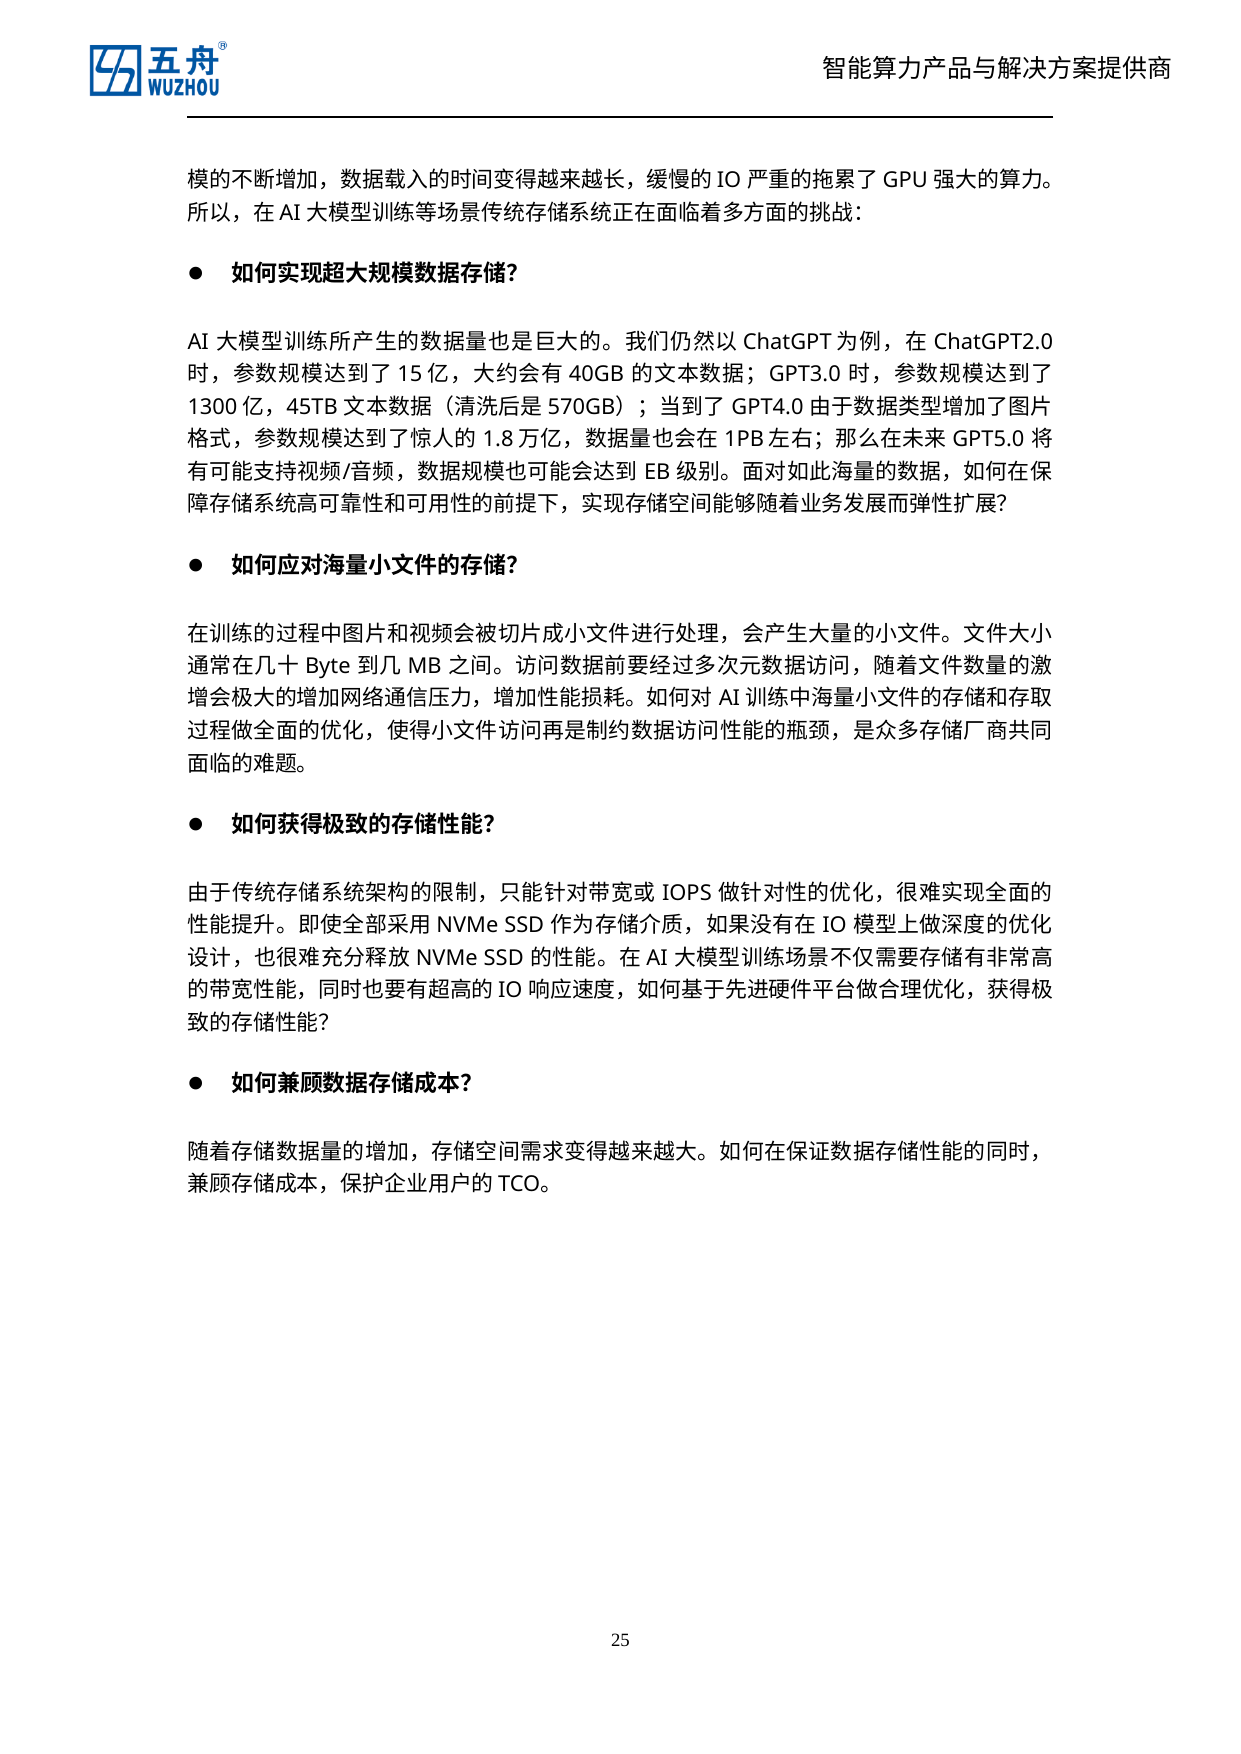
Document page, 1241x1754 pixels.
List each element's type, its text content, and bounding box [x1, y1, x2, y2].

text 由于传统存储系统架构的限制，只能针对带宽或 IOPS 做针对性的优化，很难实现全面的性能提升。即使全部采用NVMe SSD 作为存储介质，如果没有在IO 模型上做深度的优化设计，也很难充分释放 NVMe SSD 的性能。在AI 大模型训练场景不仅需要存储有非常高的带宽性能，同时也要有超高的IO 响应速度，如何基于先进硬件平台做合理优化，获得极致的存储性能？ [187, 874, 1053, 1037]
list 如何实现超大规模数据存储？ [187, 239, 1053, 304]
list 如何应对海量小文件的存储？ [187, 531, 1053, 596]
list 如何获得极致的存储性能？ [187, 790, 1053, 855]
text 所以，在AI 大模型训练等场景传统存储系统正在面临着多方面的挑战： [187, 194, 1053, 227]
text 在训练的过程中图片和视频会被切片成小文件进行处理，会产生大量的小文件。文件大小通常在几十 Byte 到几 MB 之间。访问数据前要经过多次元数据访问，随着文件数量的激增会极大的增加网络通信压力，增加性能损耗。如何对AI 训练中海量小文件的存储和存取过程做全面的优化，使得小文件访问再是制约数据访问性能的瓶颈，是众多存储厂商共同面临的难题。 [187, 615, 1053, 778]
list 如何兼顾数据存储成本？ [187, 1049, 1053, 1114]
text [187, 162, 1053, 194]
text AI 大模型训练所产生的数据量也是巨大的。我们仍然以ChatGPT为例，在 ChatGPT2.0 时，参数规模达到了15亿，大约会有40GB 的文本数据；GPT3.0 时，参数规模达到了 1300亿，45TB 文本数据（清洗后是570GB）；当到了 GPT4.0 由于数据类型增加了图片格式，参数规模达到了惊人的1.8万亿，数据量也会在1PB左右；那么在未来GPT5.0 将有可能支持视频/音频，数据规模也可能会达到 EB 级别。面对如此海量的数据，如何在保障存储系统高可靠性和可用性的前提下，实现存储空间能够随着业务发展而弹性扩展？ [187, 323, 1053, 518]
picture [87, 39, 230, 99]
text 随着存储数据量的增加，存储空间需求变得越来越大。如何在保证数据存储性能的同时，兼顾存储成本，保护企业用户的TCO。 [187, 1133, 1053, 1198]
